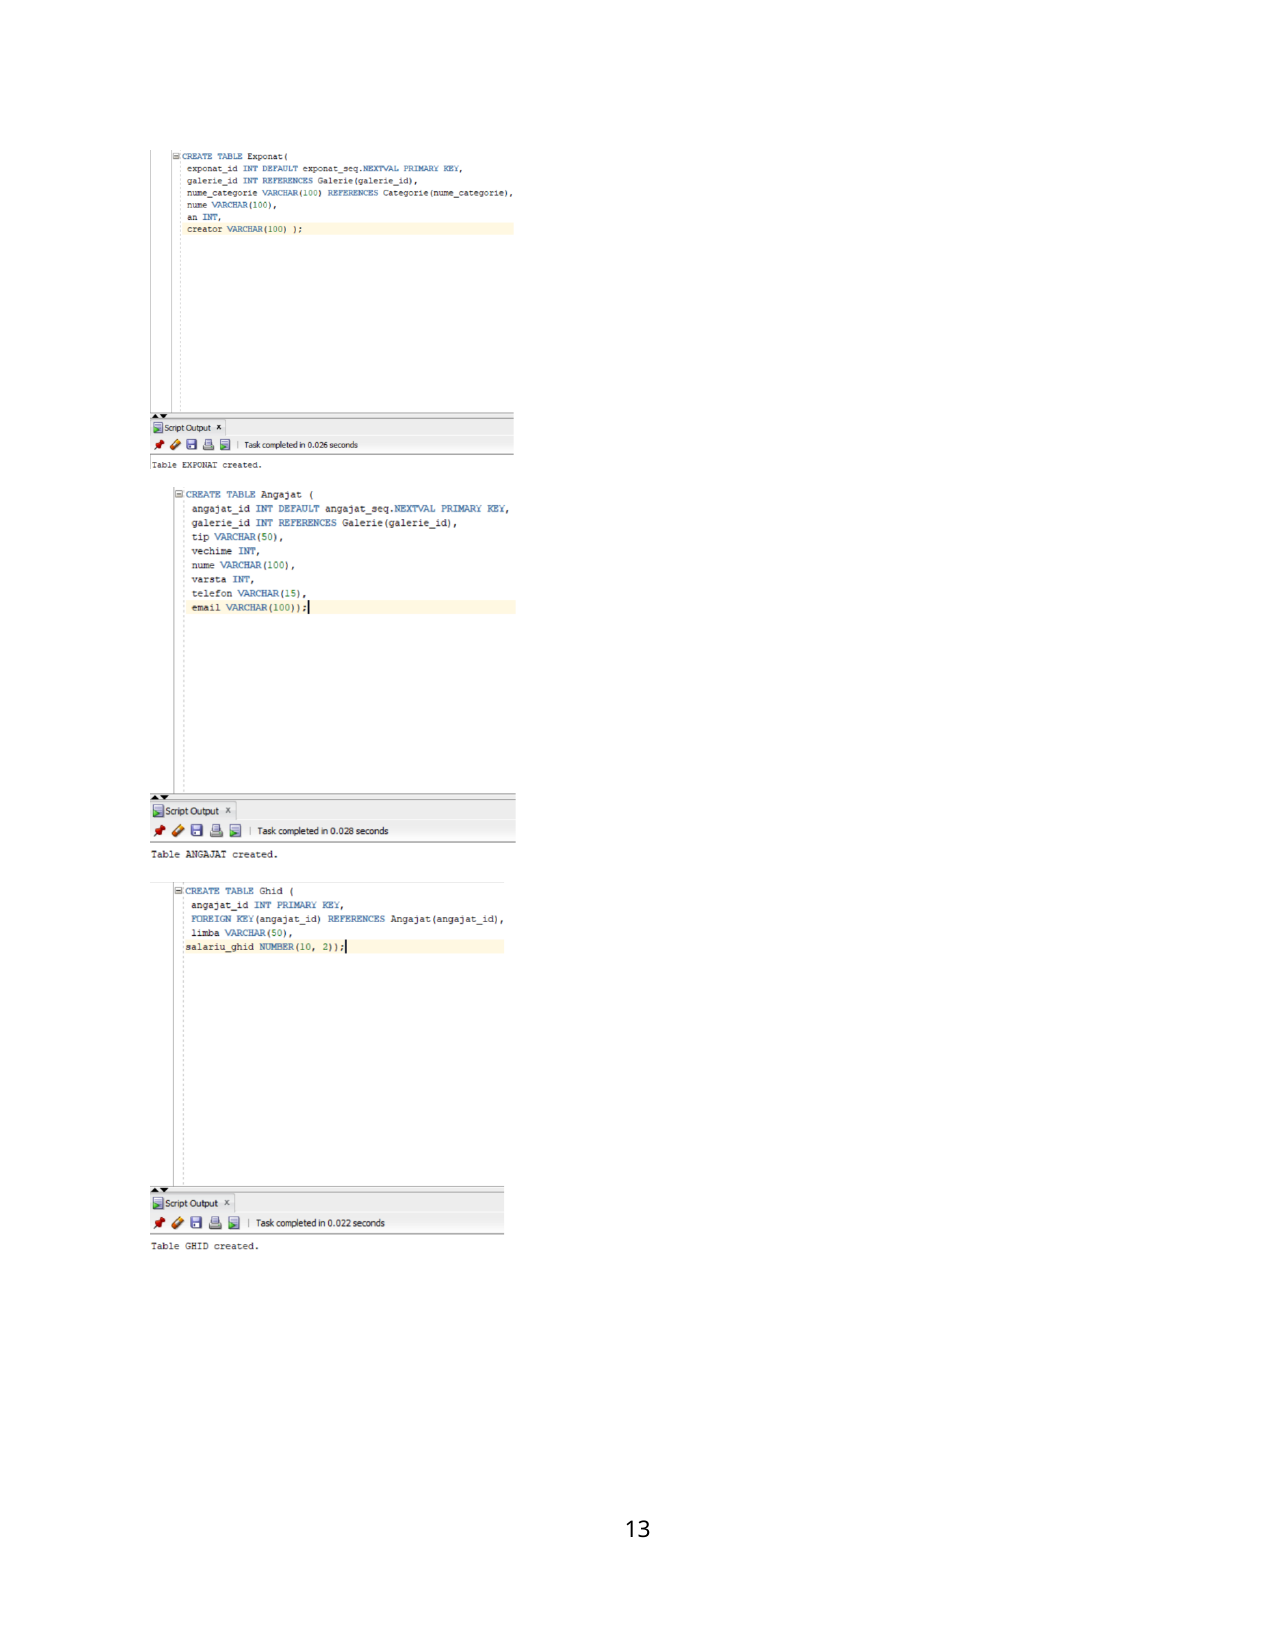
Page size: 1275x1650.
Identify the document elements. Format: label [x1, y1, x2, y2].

picture [150, 487, 516, 863]
picture [150, 150, 514, 469]
picture [150, 882, 505, 1253]
